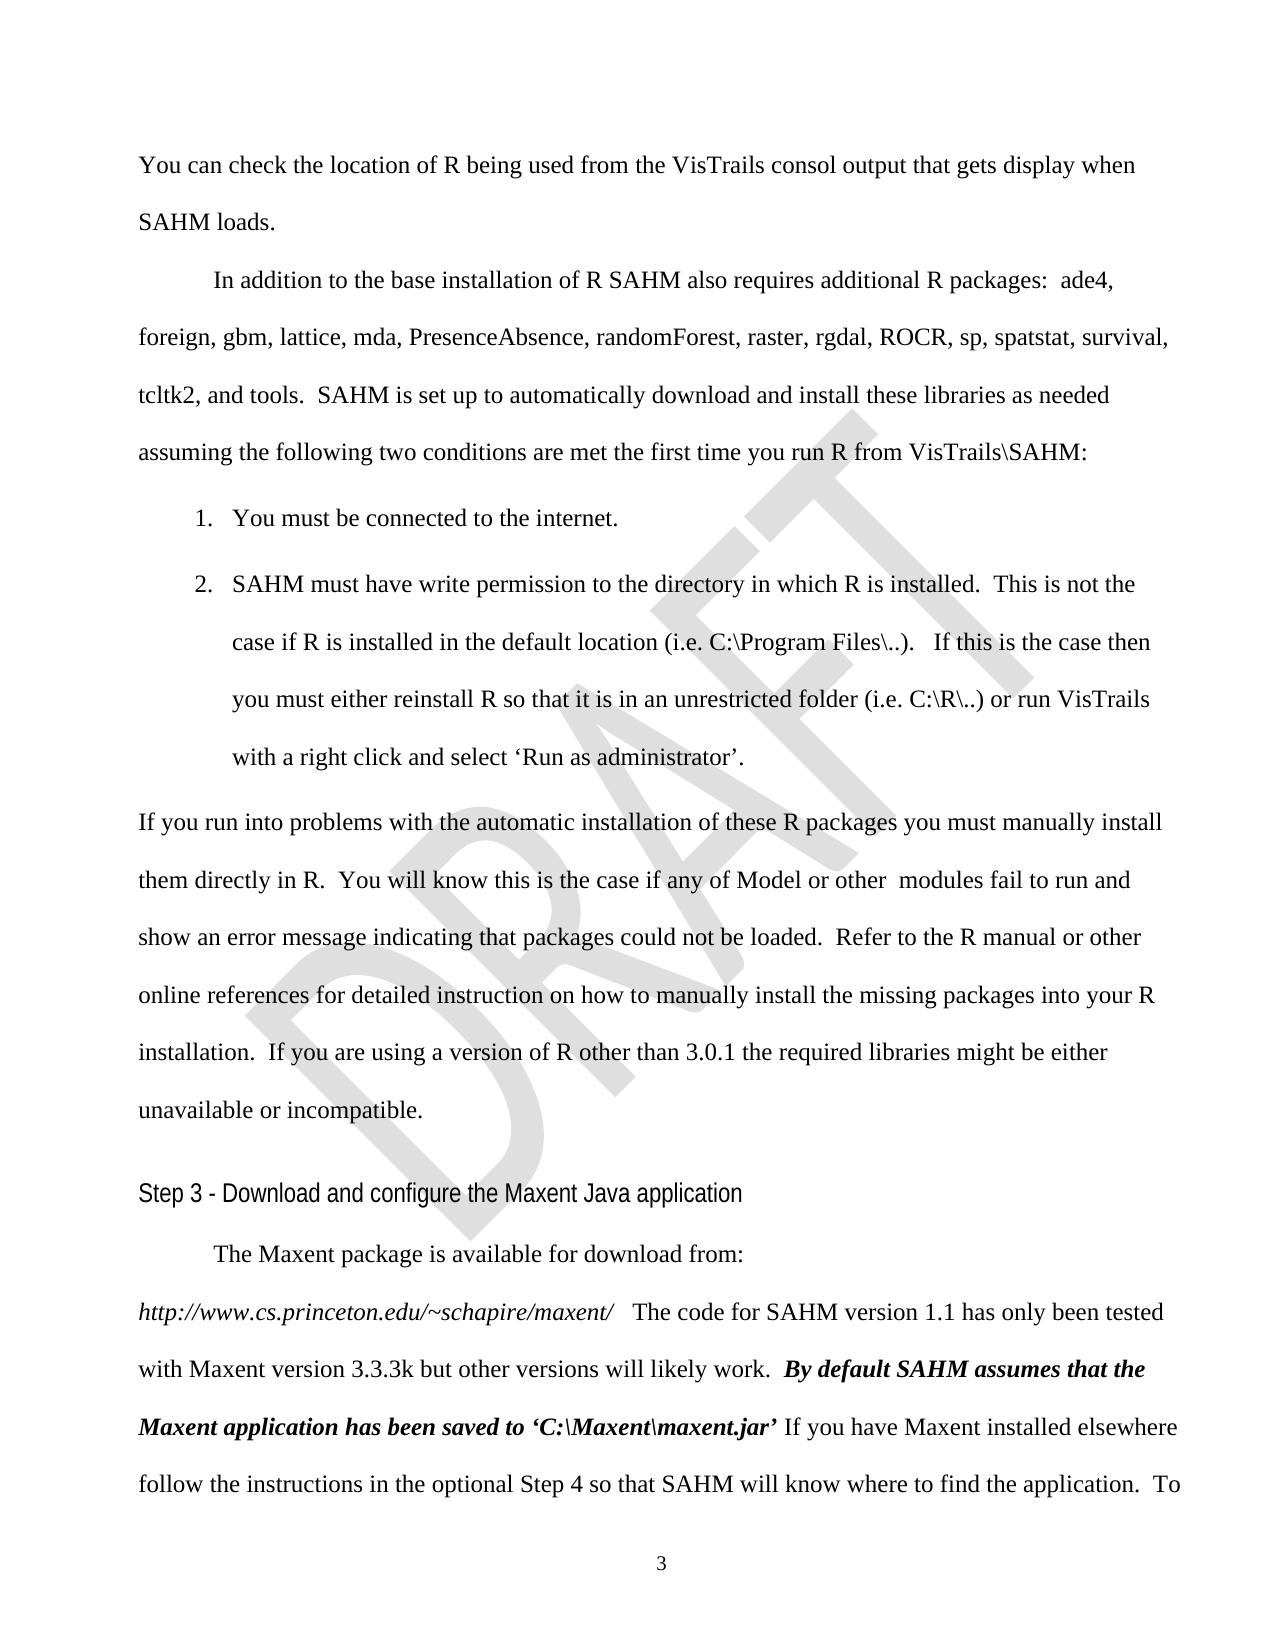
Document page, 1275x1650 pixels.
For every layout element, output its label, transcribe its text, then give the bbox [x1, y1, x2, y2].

list You must be connected to the internet. [194, 503, 1185, 532]
list SAHM must have write permission to the directory in which R is installed. This is not the case if R is installed in the default location (i.e. C:\Program Files\..). If this is the case then you must either reinstall R so that it is in an unrestricted folder (i.e. C:\R\..) or run VisTrails with a right click and select ‘Run as administrator’. [194, 569, 1185, 770]
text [138, 150, 1185, 236]
text If you run into problems with the automatic installation of these R packages you must manually install them directly in R. You will know this is the case if any of Model or other modules fail to run and show an error message indicating that packages could not be loaded. Refer to the R manual or other online references for detailed instruction on how to manually install the missing packages into your R installation. If you are using a version of R other than 3.0.1 the required libraries might be either unavailable or incompatible. [138, 807, 1185, 1124]
text In addition to the base installation of R SAHM also requires additional R packages: ade4, foreign, gbm, lattice, mda, PresenceAbsence, randomForest, raster, rgdal, ROCR, sp, spatstat, survival, tcltk2, and tools. SAHM is set up to automatically download and install these libraries as needed assuming the following two conditions are met the first time you run R from VisTrails\SAHM: [138, 265, 1185, 466]
subtitle Step 3 - Download and configure the Maxent Java application [138, 1177, 1185, 1208]
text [138, 1239, 1185, 1498]
